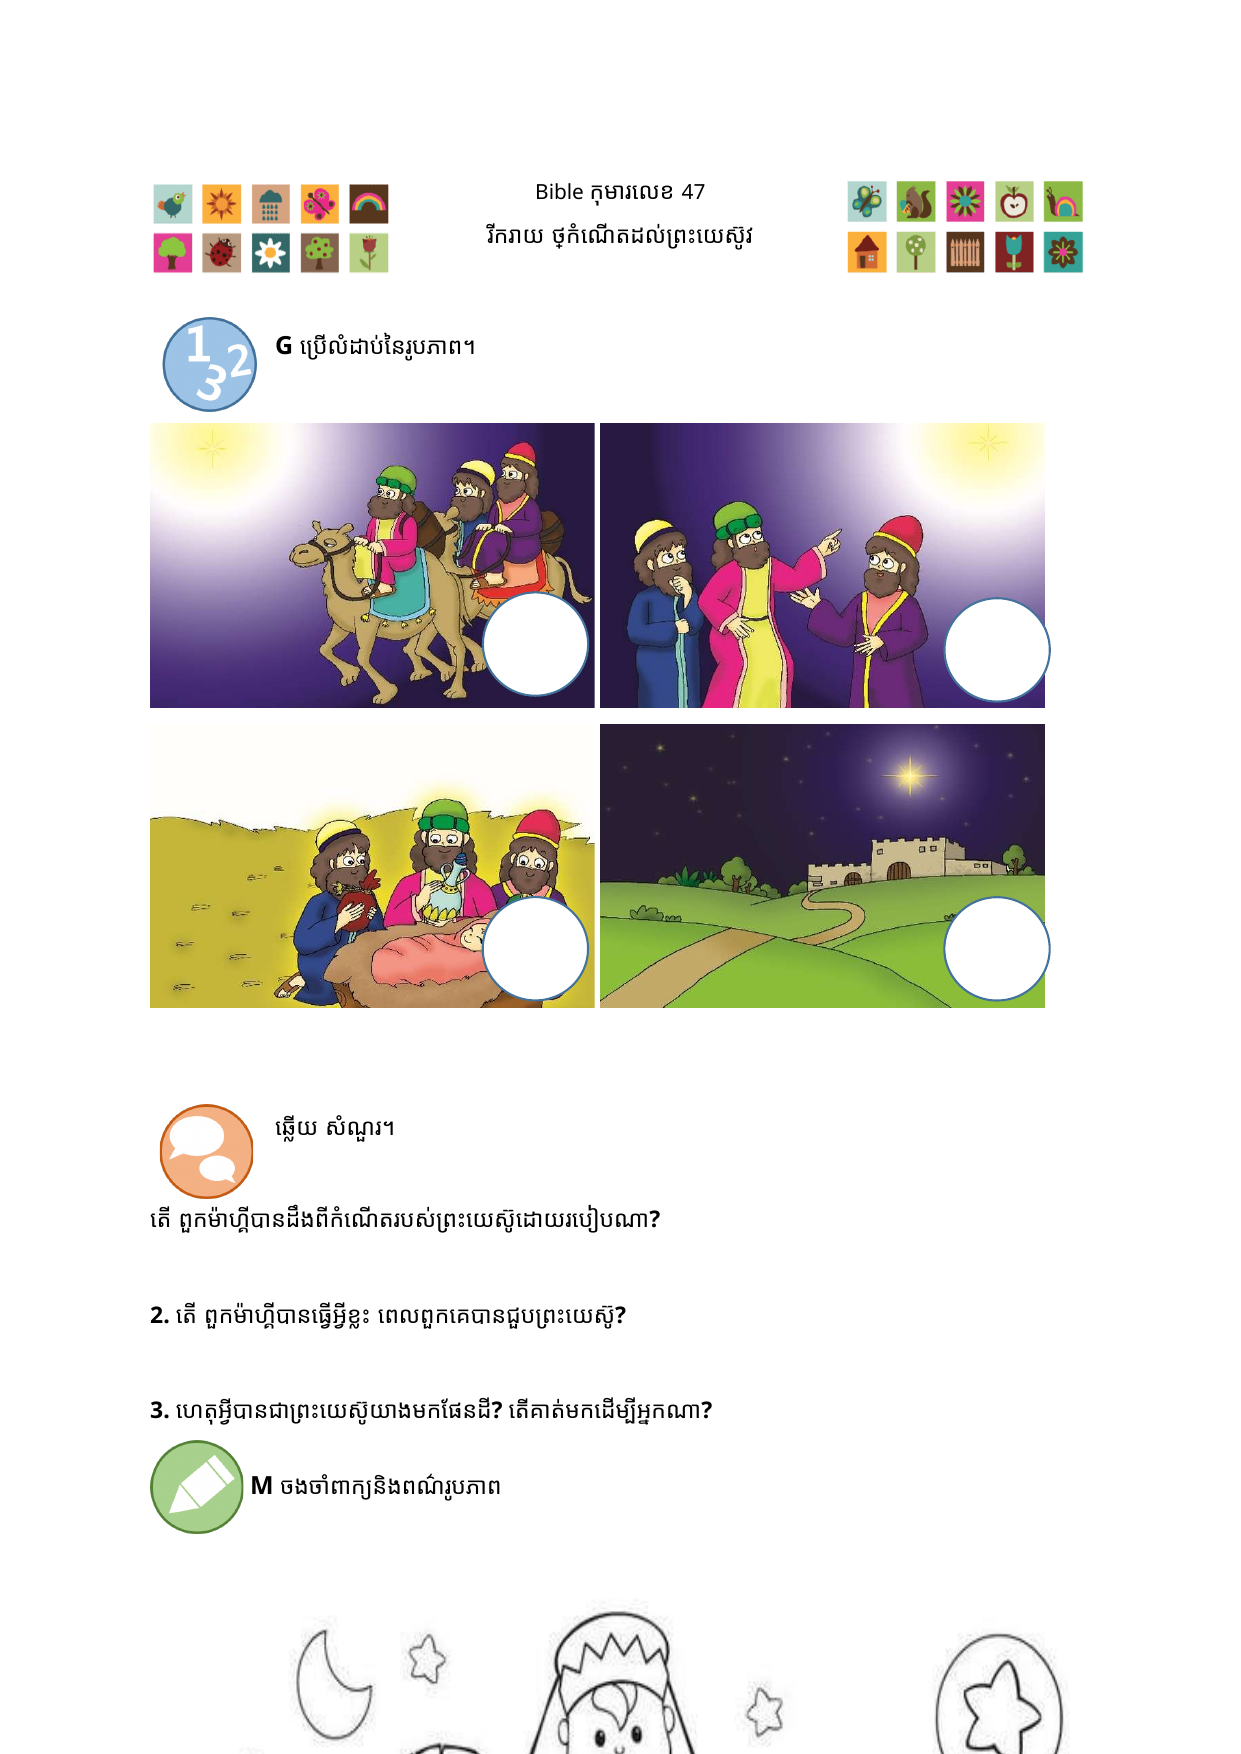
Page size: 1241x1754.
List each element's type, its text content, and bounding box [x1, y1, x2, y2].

picture [600, 423, 1045, 708]
picture [159, 1104, 254, 1199]
text តើ ពួកម៉ាហ្គីបានដឹងពីកំណើតរបស់ព្រះយេស៊ូដោយរបៀបណា? [150, 1203, 1090, 1234]
text 3. ហេតុអ្វីបានជាព្រះយេស៊ូយាងមកផែនដី? តើគាត់មកដើម្បីអ្នកណា? [150, 1394, 1090, 1426]
picture [150, 724, 595, 1008]
text G ប្រើលំដាប់នៃរូបភាព។ [288, 328, 1090, 362]
text M ចងចាំពាក្យនិងពណ៌រូបភាព [244, 1468, 1090, 1502]
picture [600, 724, 1045, 1008]
text រីករាយ ថ្ងៃកំណើតដល់ព្រះយេស៊ូវ [396, 222, 843, 249]
picture [150, 1440, 244, 1534]
text ឆ្លើយ សំណួរ។ [254, 1114, 1090, 1141]
text 2. តើ ពួកម៉ាហ្គីបានធ្វើអ្វីខ្លះ ពេលពួកគេបានជួបព្រះយេស៊ូ? [150, 1299, 1090, 1330]
picture [843, 179, 1085, 277]
picture [150, 298, 595, 708]
picture [190, 1567, 1119, 1754]
picture [150, 183, 396, 277]
text Bible កុមារលេខ 47 [150, 177, 1090, 206]
